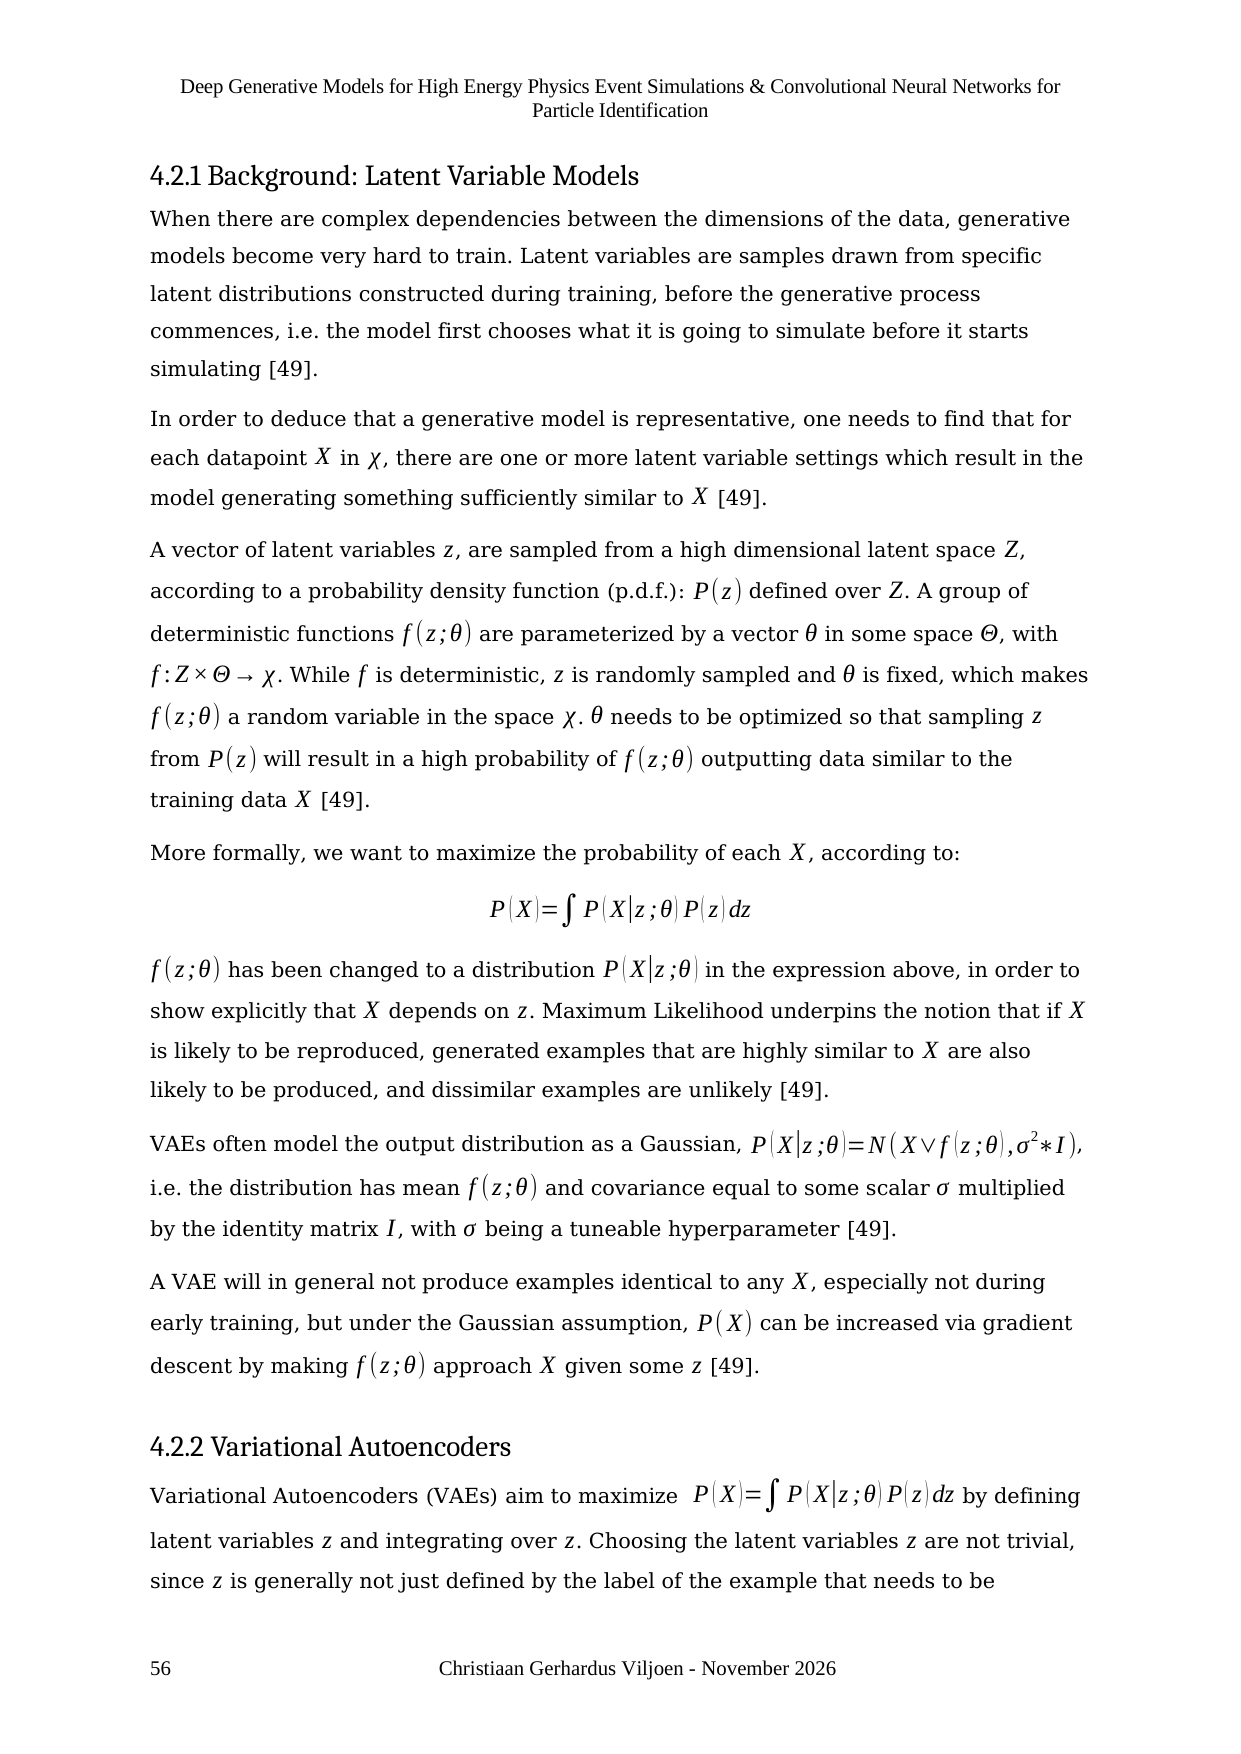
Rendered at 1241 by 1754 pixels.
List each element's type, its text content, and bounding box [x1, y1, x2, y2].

text A vector of latent variables , are sampled from a high dimensional latent space , according to a probability density function (p.d.f.): defined over . A group of deterministic functions are parameterized by a vector in some space , with . While is deterministic, is randomly sampled and is fixed, which makes a random variable in the space . needs to be optimized so that sampling from will result in a high probability of outputting data similar to the training data . [150, 536, 1090, 813]
text More formally, we want to maximize the probability of each , according to: [150, 838, 1090, 866]
text A VAE will in general not produce examples identical to any , especially not during early training, but under the Gaussian assumption, can be increased via gradient descent by making approach given some . [150, 1268, 1090, 1380]
subtitle Background: Latent Variable Models [150, 159, 1090, 193]
subtitle Variational Autoencoders [150, 1430, 1090, 1464]
text has been changed to a distribution in the expression above, in order to show explicitly that depends on . Maximum Likelihood underpins the notion that if is likely to be reproduced, generated examples that are highly similar to are also likely to be produced, and dissimilar examples are unlikely . [150, 954, 1090, 1102]
text VAEs often model the output distribution as a Gaussian, , i.e. the distribution has mean and covariance equal to some scalar multiplied by the identity matrix , with being a tuneable hyperparameter . [150, 1127, 1090, 1243]
text In order to deduce that a generative model is representative, one needs to find that for each datapoint in , there are one or more latent variable settings which result in the model generating something sufficiently similar to . [150, 406, 1090, 511]
text When there are complex dependencies between the dimensions of the data, generative models become very hard to train. Latent variables are samples drawn from specific latent distributions constructed during training, before the generative process commences, i.e. the model first chooses what it is going to simulate before it starts simulating . [150, 206, 1090, 381]
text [150, 1476, 1090, 1594]
